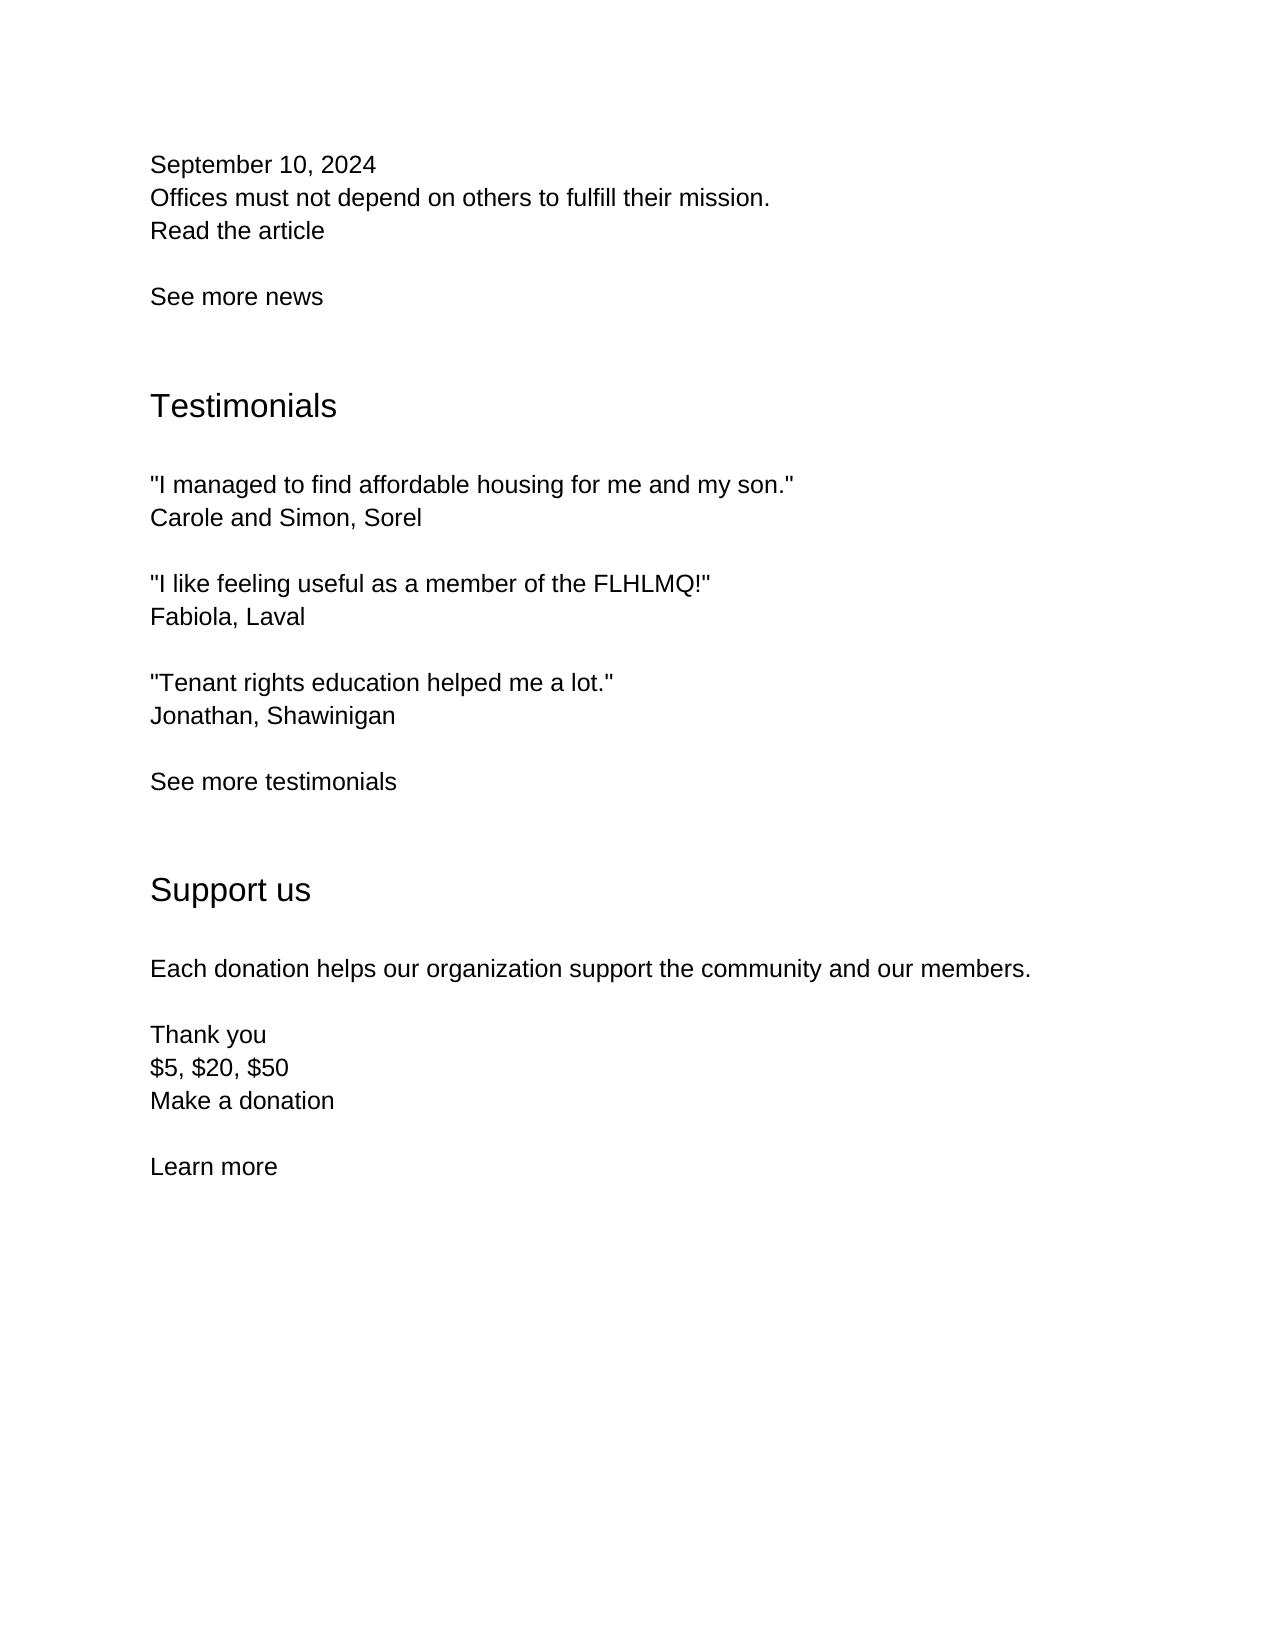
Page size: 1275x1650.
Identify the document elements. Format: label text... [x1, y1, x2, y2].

text Fabiola, Laval [150, 602, 1125, 630]
text Learn more [150, 1152, 1125, 1181]
text "I managed to find affordable housing for me and my son." [150, 469, 1125, 498]
text $5, $20, $50 [150, 1053, 1125, 1082]
text Make a donation [150, 1086, 1125, 1115]
text See more testimonials [150, 767, 1125, 796]
text "Tenant rights education helped me a lot." [150, 668, 1125, 696]
text Offices must not depend on others to fulfill their mission. [150, 183, 1125, 212]
text Each donation helps our organization support the community and our members. [150, 954, 1125, 983]
subtitle Support us [150, 870, 1125, 909]
subtitle Testimonials [150, 386, 1125, 424]
text "I like feeling useful as a member of the FLHLMQ!" [150, 569, 1125, 597]
text Jonathan, Shawinigan [150, 701, 1125, 729]
text Read the article [150, 216, 1125, 245]
text Carole and Simon, Sorel [150, 503, 1125, 531]
text See more news [150, 282, 1125, 311]
text September 10, 2024 [150, 150, 1125, 179]
text Thank you [150, 1020, 1125, 1049]
